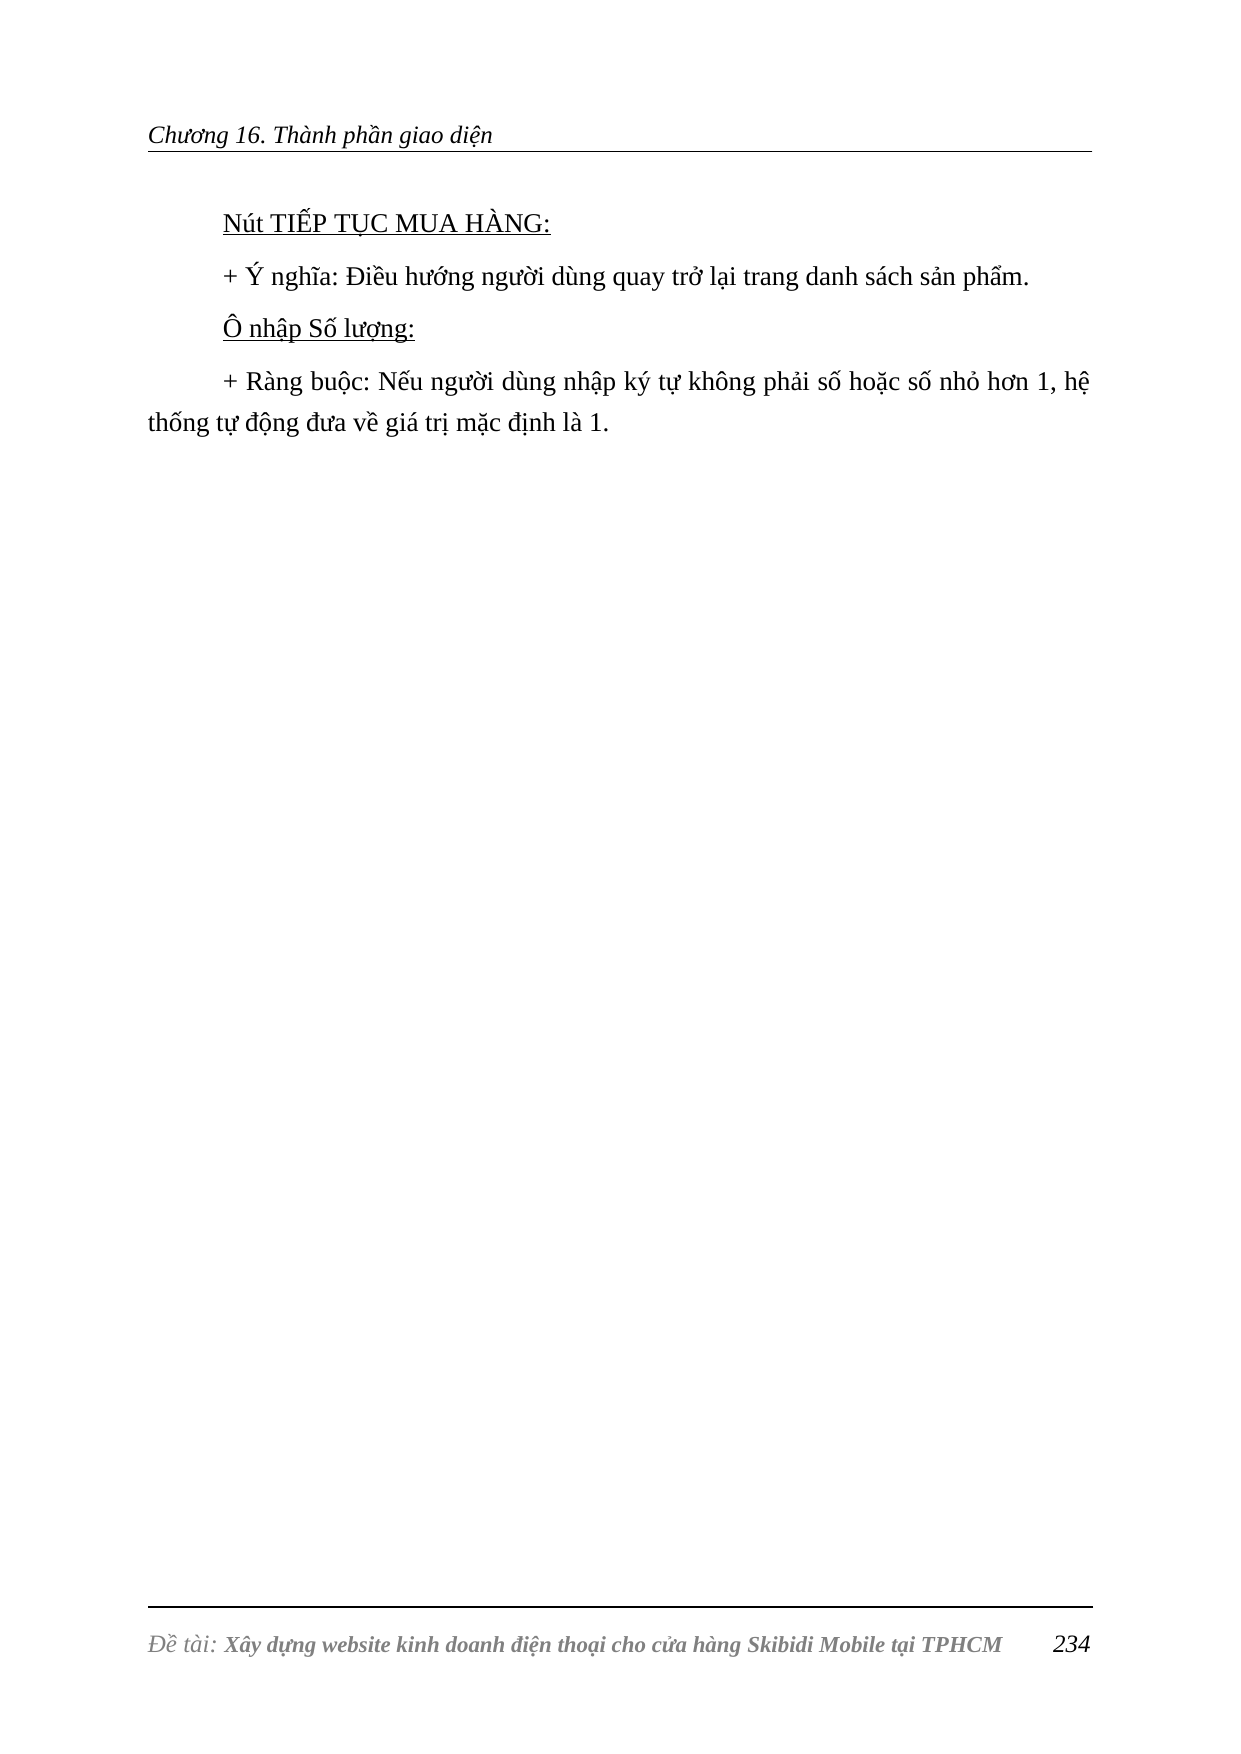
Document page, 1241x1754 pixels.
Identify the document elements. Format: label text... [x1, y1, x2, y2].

text + Ý nghĩa: Điều hướng người dùng quay trở lại trang danh sách sản phẩm. [148, 260, 1092, 291]
text Nút TIẾP TỤC MUA HÀNG: [148, 207, 1092, 238]
text + Ràng buộc: Nếu người dùng nhập ký tự không phải số hoặc số nhỏ hơn 1, hệ thống tự động đưa về giá trị mặc định là 1. [148, 366, 1092, 437]
text Ô nhập Số lượng: [148, 313, 1092, 344]
